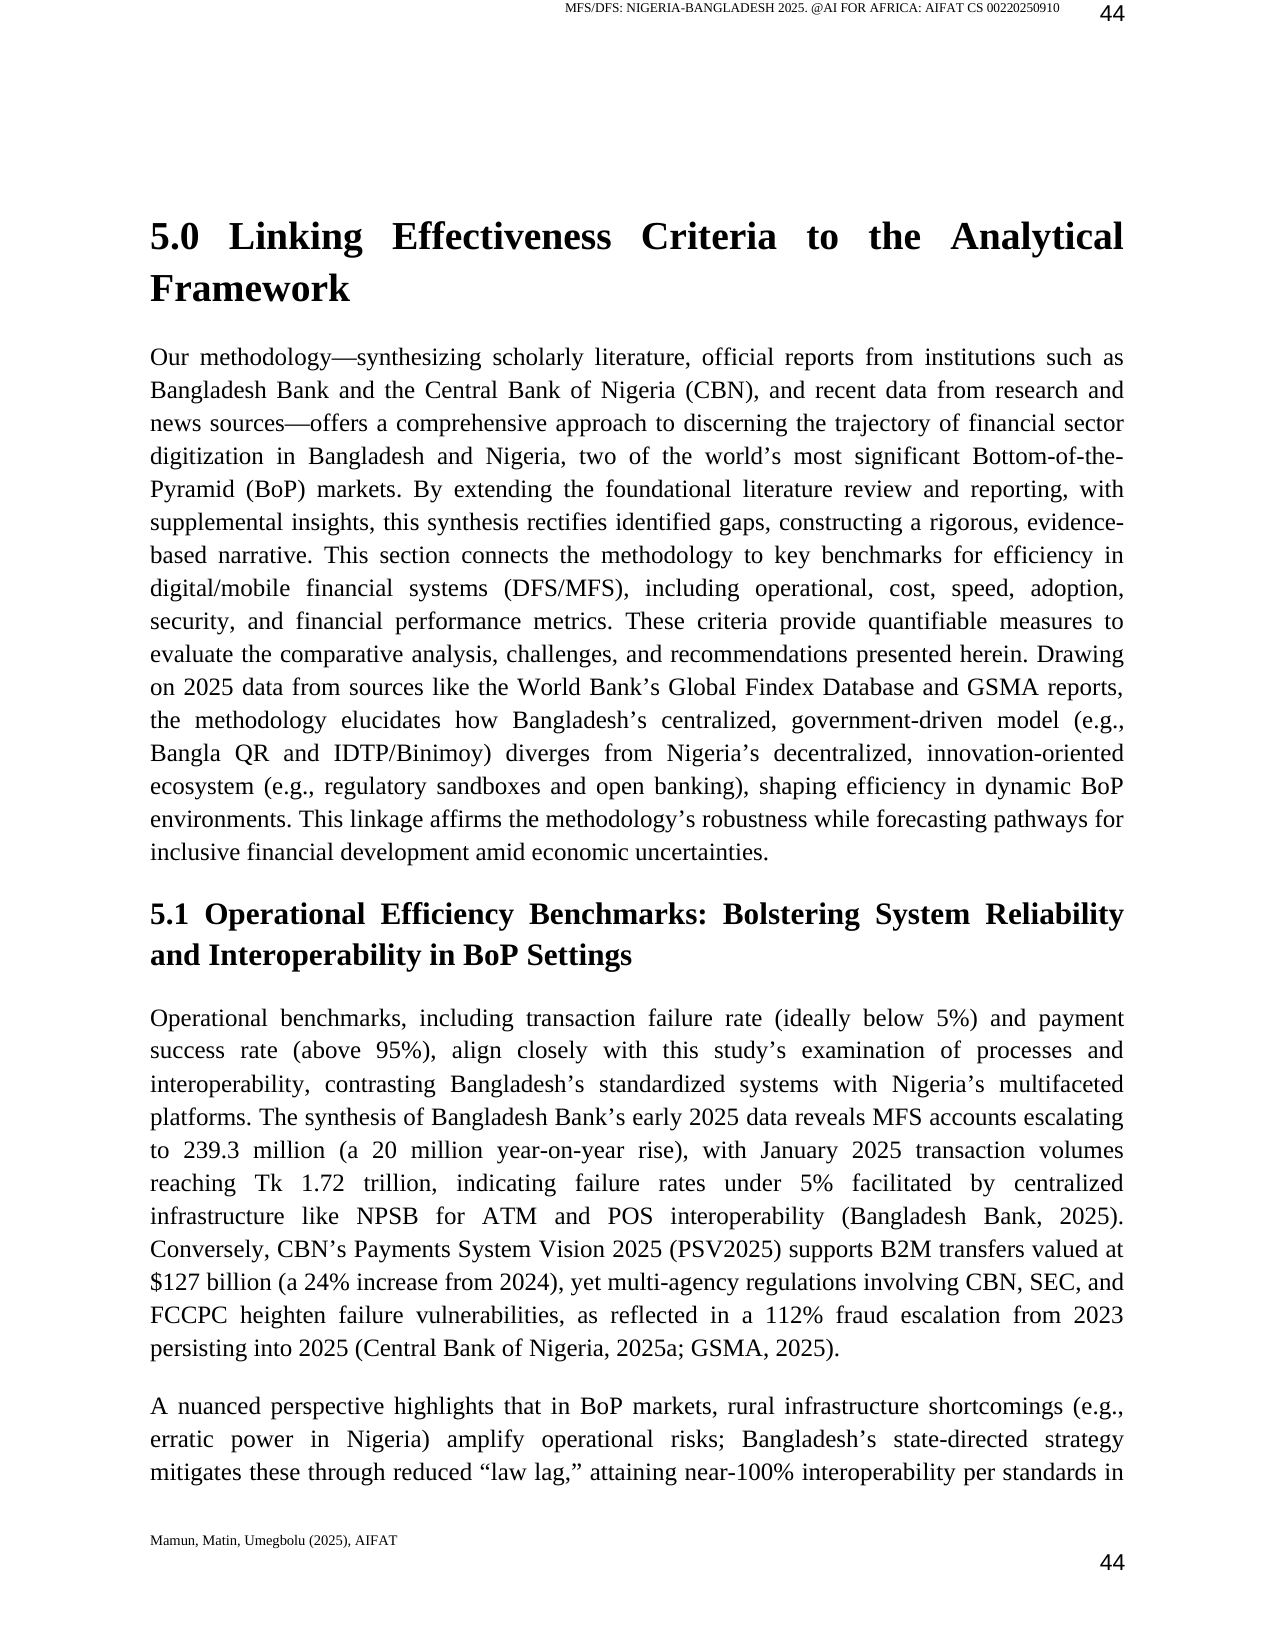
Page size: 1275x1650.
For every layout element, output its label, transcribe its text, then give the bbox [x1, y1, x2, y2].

subtitle 5.0 Linking Effectiveness Criteria to the Analytical Framework [150, 212, 1125, 310]
subtitle 5.1 Operational Efficiency Benchmarks: Bolstering System Reliability and Interoperability in BoP Settings [150, 895, 1125, 972]
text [150, 1391, 1125, 1486]
text Our methodology—synthesizing scholarly literature, official reports from institutions such as Bangladesh Bank and the Central Bank of Nigeria (CBN), and recent data from research and news sources—offers a comprehensive approach to discerning the trajectory of financial sector digitization in Bangladesh and Nigeria, two of the world’s most significant Bottom-of-the-Pyramid (BoP) markets. By extending the foundational literature review and reporting, with supplemental insights, this synthesis rectifies identified gaps, constructing a rigorous, evidence-based narrative. This section connects the methodology to key benchmarks for efficiency in digital/mobile financial systems (DFS/MFS), including operational, cost, speed, adoption, security, and financial performance metrics. These criteria provide quantifiable measures to evaluate the comparative analysis, challenges, and recommendations presented herein. Drawing on 2025 data from sources like the World Bank’s Global Findex Database and GSMA reports, the methodology elucidates how Bangladesh’s centralized, government-driven model (e.g., Bangla QR and IDTP/Binimoy) diverges from Nigeria’s decentralized, innovation-oriented ecosystem (e.g., regulatory sandboxes and open banking), shaping efficiency in dynamic BoP environments. This linkage affirms the methodology’s robustness while forecasting pathways for inclusive financial development amid economic uncertainties. [150, 342, 1125, 866]
text Operational benchmarks, including transaction failure rate (ideally below 5%) and payment success rate (above 95%), align closely with this study’s examination of processes and interoperability, contrasting Bangladesh’s standardized systems with Nigeria’s multifaceted platforms. The synthesis of Bangladesh Bank’s early 2025 data reveals MFS accounts escalating to 239.3 million (a 20 million year-on-year rise), with January 2025 transaction volumes reaching Tk 1.72 trillion, indicating failure rates under 5% facilitated by centralized infrastructure like NPSB for ATM and POS interoperability (Bangladesh Bank, 2025). Conversely, CBN’s Payments System Vision 2025 (PSV2025) supports B2M transfers valued at $127 billion (a 24% increase from 2024), yet multi-agency regulations involving CBN, SEC, and FCCPC heighten failure vulnerabilities, as reflected in a 112% fraud escalation from 2023 persisting into 2025 (Central Bank of Nigeria, 2025a; GSMA, 2025). [150, 1003, 1125, 1362]
